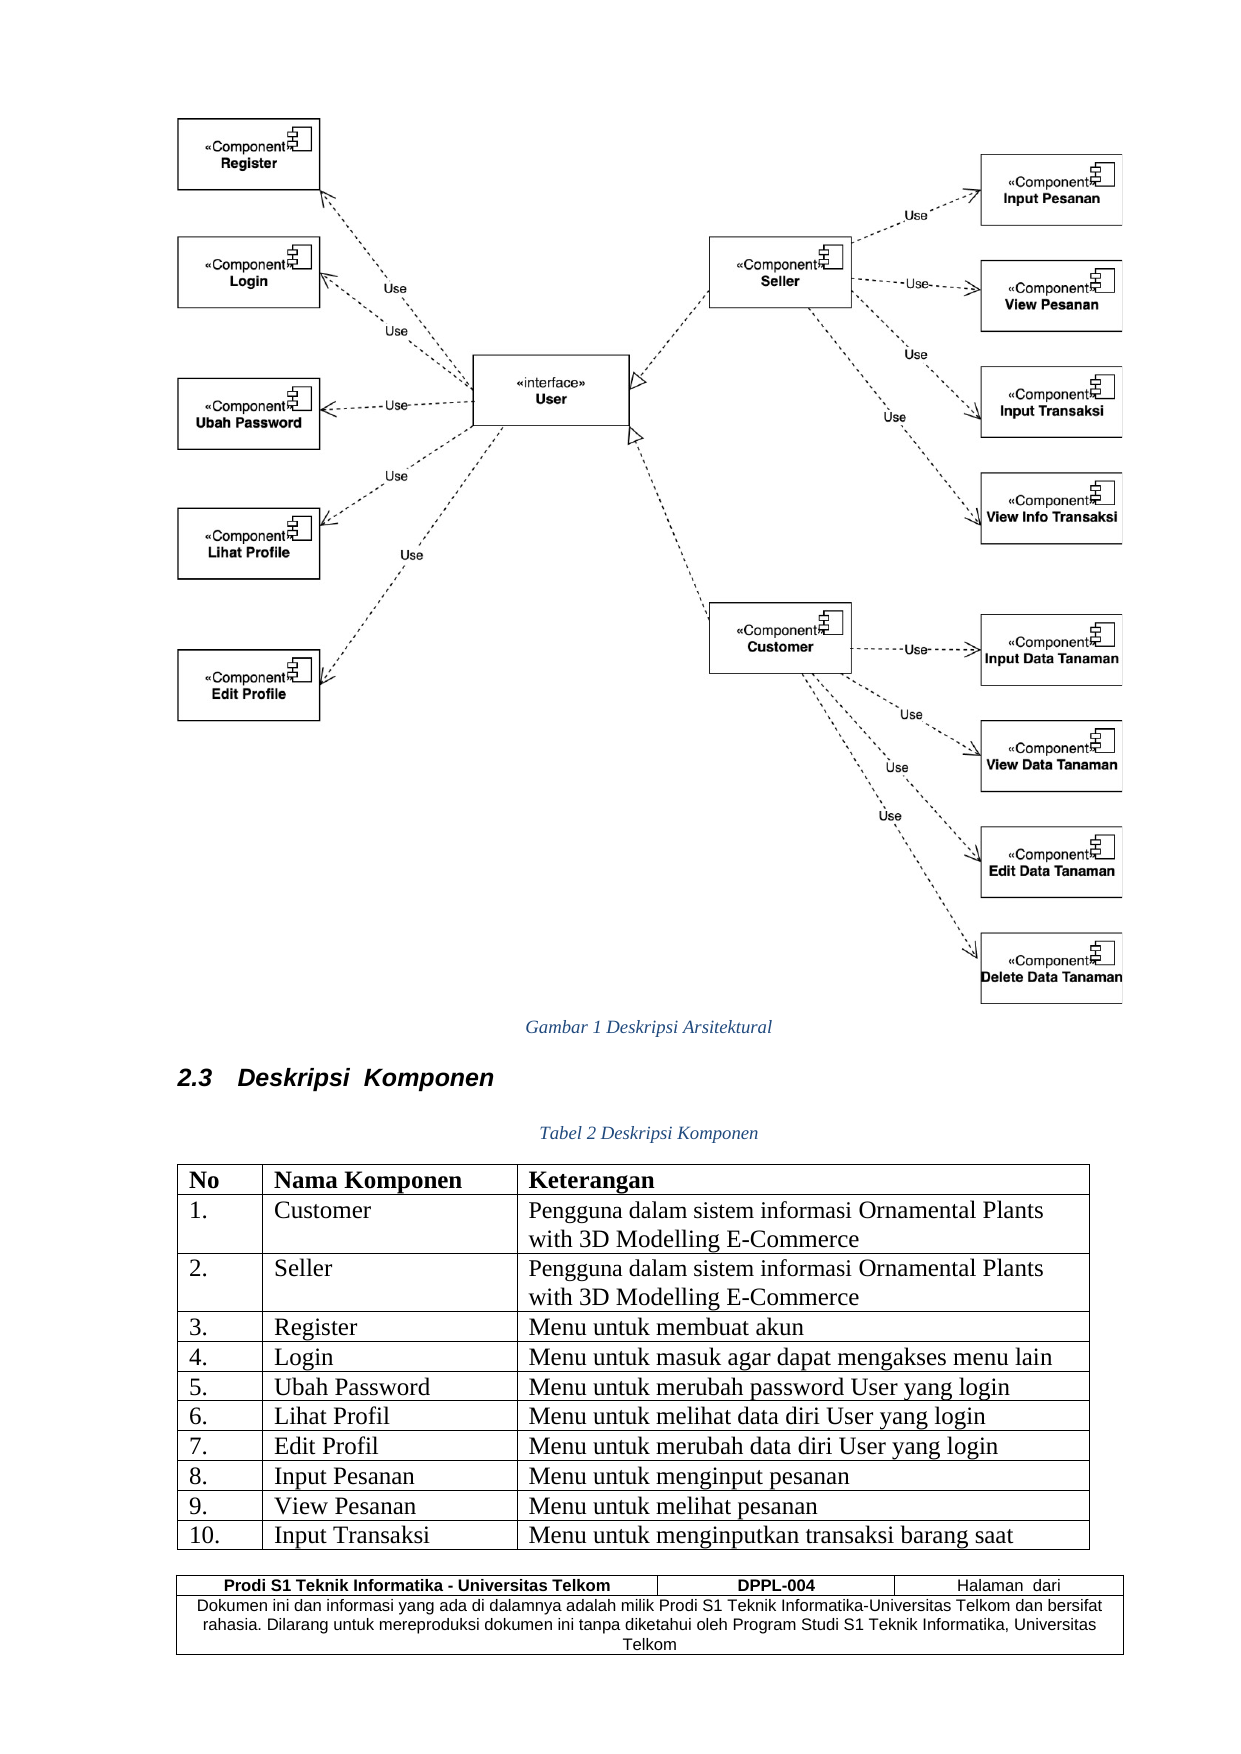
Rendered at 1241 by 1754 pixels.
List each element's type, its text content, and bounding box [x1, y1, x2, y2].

table_cell Login [263, 1342, 517, 1371]
table_cell Pengguna dalam sistem informasi Ornamental Plants with 3D Modelling E-Commerce [518, 1195, 1089, 1252]
table_cell 10. [178, 1521, 262, 1549]
table_cell 4. [178, 1342, 262, 1371]
picture [177, 118, 1123, 1004]
table_cell Ubah Password [263, 1372, 517, 1400]
table_cell Menu untuk merubah password User yang login [518, 1372, 1089, 1400]
table_header Nama Komponen [263, 1165, 517, 1194]
table_cell Menu untuk masuk agar dapat mengakses menu lain [518, 1342, 1089, 1371]
subtitle Deskripsi Komponen [177, 1063, 1122, 1091]
table_cell Seller [263, 1254, 517, 1311]
table_cell Input Pesanan [263, 1461, 517, 1490]
table_cell 6. [178, 1401, 262, 1430]
table_header No [178, 1165, 262, 1194]
table_cell Menu untuk menginput pesanan [518, 1461, 1089, 1490]
table_header Keterangan [518, 1165, 1089, 1194]
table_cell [518, 1521, 1089, 1549]
table_cell Pengguna dalam sistem informasi Ornamental Plants with 3D Modelling E-Commerce [518, 1254, 1089, 1311]
table_cell Menu untuk melihat data diri User yang login [518, 1401, 1089, 1430]
table_cell Register [263, 1312, 517, 1341]
table_cell 8. [178, 1461, 262, 1490]
text Tabel 2 Deskripsi Komponen [177, 1122, 1122, 1143]
table_cell 2. [178, 1254, 262, 1311]
table_cell Edit Profil [263, 1431, 517, 1460]
table_cell Menu untuk melihat pesanan [518, 1491, 1089, 1519]
table_cell 1. [178, 1195, 262, 1252]
text Gambar 1 Deskripsi Arsitektural [177, 1016, 1122, 1038]
table_cell 3. [178, 1312, 262, 1341]
table_cell 7. [178, 1431, 262, 1460]
table_cell Customer [263, 1195, 517, 1252]
table_cell Menu untuk merubah data diri User yang login [518, 1431, 1089, 1460]
table_cell Input Transaksi [263, 1521, 517, 1549]
table_cell Lihat Profil [263, 1401, 517, 1430]
table_cell View Pesanan [263, 1491, 517, 1519]
table_cell Menu untuk membuat akun [518, 1312, 1089, 1341]
table_cell 9. [178, 1491, 262, 1519]
table_cell 5. [178, 1372, 262, 1400]
